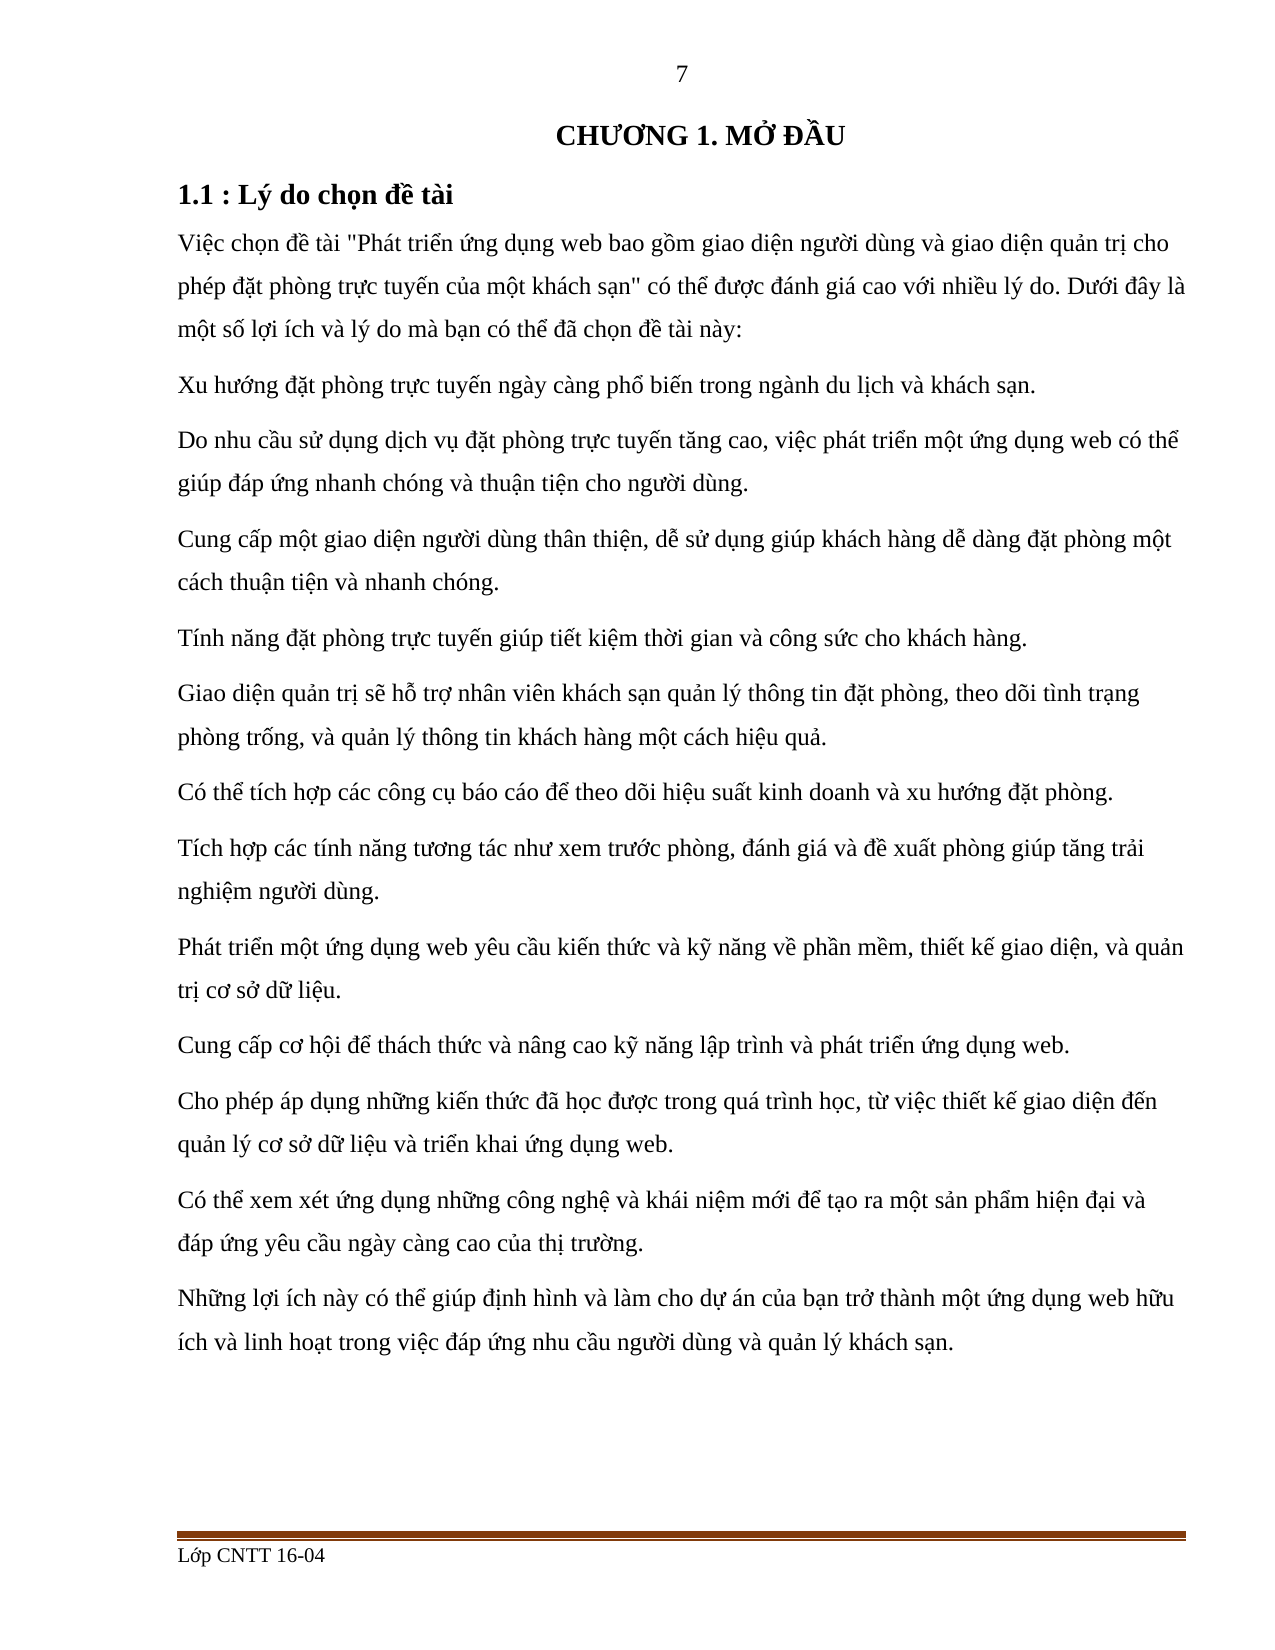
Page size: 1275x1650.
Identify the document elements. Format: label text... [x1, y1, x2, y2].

text Cung cấp một giao diện người dùng thân thiện, dễ sử dụng giúp khách hàng dễ dàng đặt phòng một cách thuận tiện và nhanh chóng. [177, 524, 1186, 596]
text Việc chọn đề tài "Phát triển ứng dụng web bao gồm giao diện người dùng và giao diện quản trị cho phép đặt phòng trực tuyến của một khách sạn" có thể được đánh giá cao với nhiều lý do. Dưới đây là một số lợi ích và lý do mà bạn có thể đã chọn đề tài này: [177, 228, 1186, 343]
text Tích hợp các tính năng tương tác như xem trước phòng, đánh giá và đề xuất phòng giúp tăng trải nghiệm người dùng. [177, 833, 1186, 905]
text Những lợi ích này có thể giúp định hình và làm cho dự án của bạn trở thành một ứng dụng web hữu ích và linh hoạt trong việc đáp ứng nhu cầu người dùng và quản lý khách sạn. [177, 1283, 1186, 1355]
text CHƯƠNG 1. MỞ ĐẦU [177, 118, 1186, 152]
text Tính năng đặt phòng trực tuyến giúp tiết kiệm thời gian và công sức cho khách hàng. [177, 623, 1186, 652]
subtitle 1.1 : Lý do chọn đề tài [177, 177, 1186, 211]
text Phát triển một ứng dụng web yêu cầu kiến thức và kỹ năng về phần mềm, thiết kế giao diện, và quản trị cơ sở dữ liệu. [177, 932, 1186, 1003]
text Do nhu cầu sử dụng dịch vụ đặt phòng trực tuyến tăng cao, việc phát triển một ứng dụng web có thể giúp đáp ứng nhanh chóng và thuận tiện cho người dùng. [177, 425, 1186, 497]
text Giao diện quản trị sẽ hỗ trợ nhân viên khách sạn quản lý thông tin đặt phòng, theo dõi tình trạng phòng trống, và quản lý thông tin khách hàng một cách hiệu quả. [177, 678, 1186, 750]
text Cung cấp cơ hội để thách thức và nâng cao kỹ năng lập trình và phát triển ứng dụng web. [177, 1030, 1186, 1059]
text Xu hướng đặt phòng trực tuyến ngày càng phổ biến trong ngành du lịch và khách sạn. [177, 370, 1186, 398]
text Có thể tích hợp các công cụ báo cáo để theo dõi hiệu suất kinh doanh và xu hướng đặt phòng. [177, 777, 1186, 806]
text Có thể xem xét ứng dụng những công nghệ và khái niệm mới để tạo ra một sản phẩm hiện đại và đáp ứng yêu cầu ngày càng cao của thị trường. [177, 1185, 1186, 1257]
text Cho phép áp dụng những kiến thức đã học được trong quá trình học, từ việc thiết kế giao diện đến quản lý cơ sở dữ liệu và triển khai ứng dụng web. [177, 1086, 1186, 1158]
